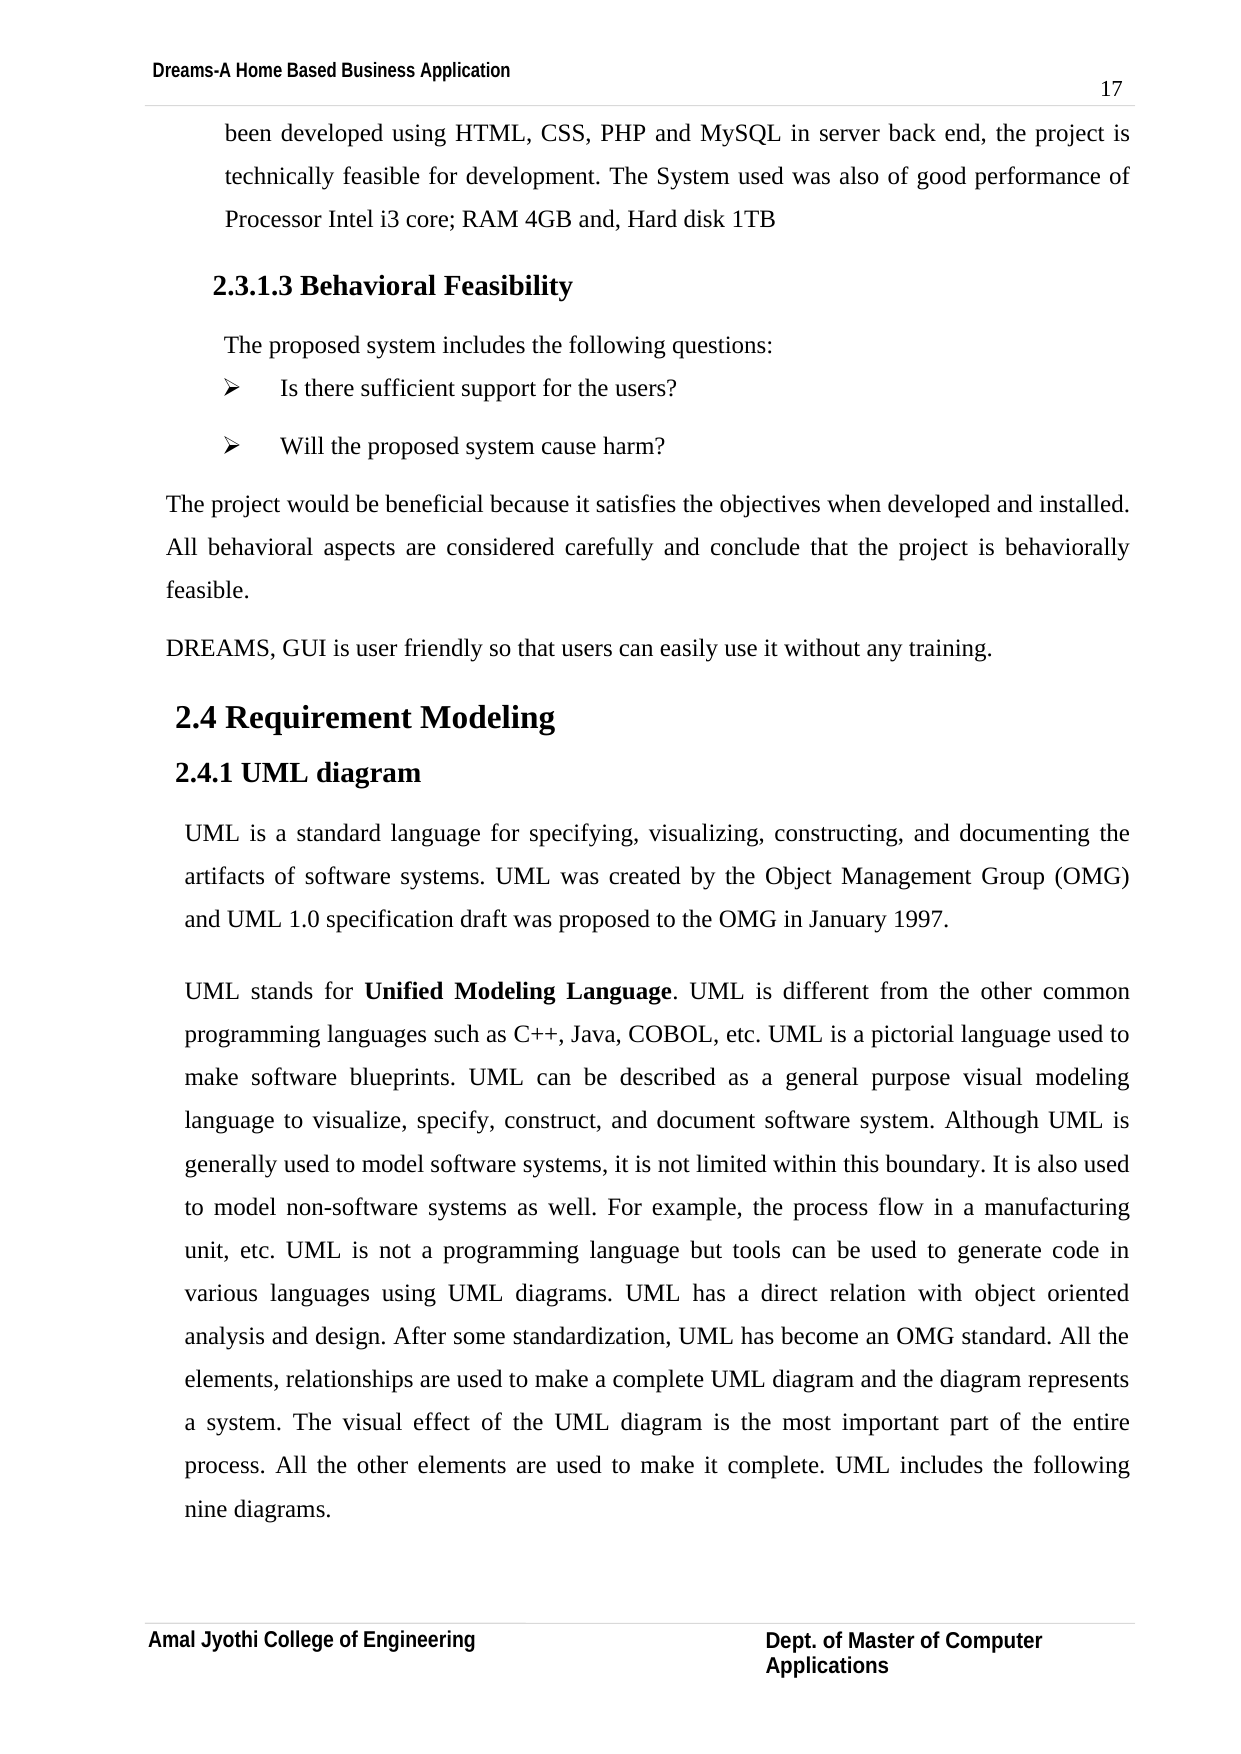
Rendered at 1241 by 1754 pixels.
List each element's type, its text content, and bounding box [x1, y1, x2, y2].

subtitle 2.4.1 UML diagram [175, 755, 1006, 788]
text UML is a standard language for specifying, visualizing, constructing, and documenting the artifacts of software systems. UML was created by the Object Management Group (OMG) and UML 1.0 specification draft was proposed to the OMG in January 1997. [184, 818, 1131, 933]
list The project would be beneficial because it satisfies the objectives when developed and installed. All behavioral aspects are considered carefully and conclude that the project is behaviorally feasible. [166, 489, 1131, 604]
subtitle 2.4 Requirement Modeling [175, 697, 987, 736]
text The proposed system includes the following questions: [223, 330, 987, 359]
list DREAMS, GUI is user friendly so that users can easily use it without any training. [166, 633, 1131, 662]
text UML stands for Unified Modeling Language. UML is different from the other common programming languages such as C++, Java, COBOL, etc. UML is a pictorial language used to make software blueprints. UML can be described as a general purpose visual modeling language to visualize, specify, construct, and document software system. Although UML is generally used to model software systems, it is not limited within this boundary. It is also used to model non-software systems as well. For example, the process flow in a manufacturing unit, etc. UML is not a programming language but tools can be used to generate code in various languages using UML diagrams. UML has a direct relation with object oriented analysis and design. After some standardization, UML has become an OMG standard. All the elements, relationships are used to make a complete UML diagram and the diagram represents a system. The visual effect of the UML diagram is the most important part of the entire process. All the other elements are used to make it complete. UML includes the following nine diagrams. [184, 976, 1131, 1522]
list Is there sufficient support for the users? [222, 373, 987, 402]
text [223, 118, 1131, 233]
list Will the proposed system cause harm? [222, 431, 987, 460]
subtitle 2.3.1.3 Behavioral Feasibility [212, 268, 987, 302]
